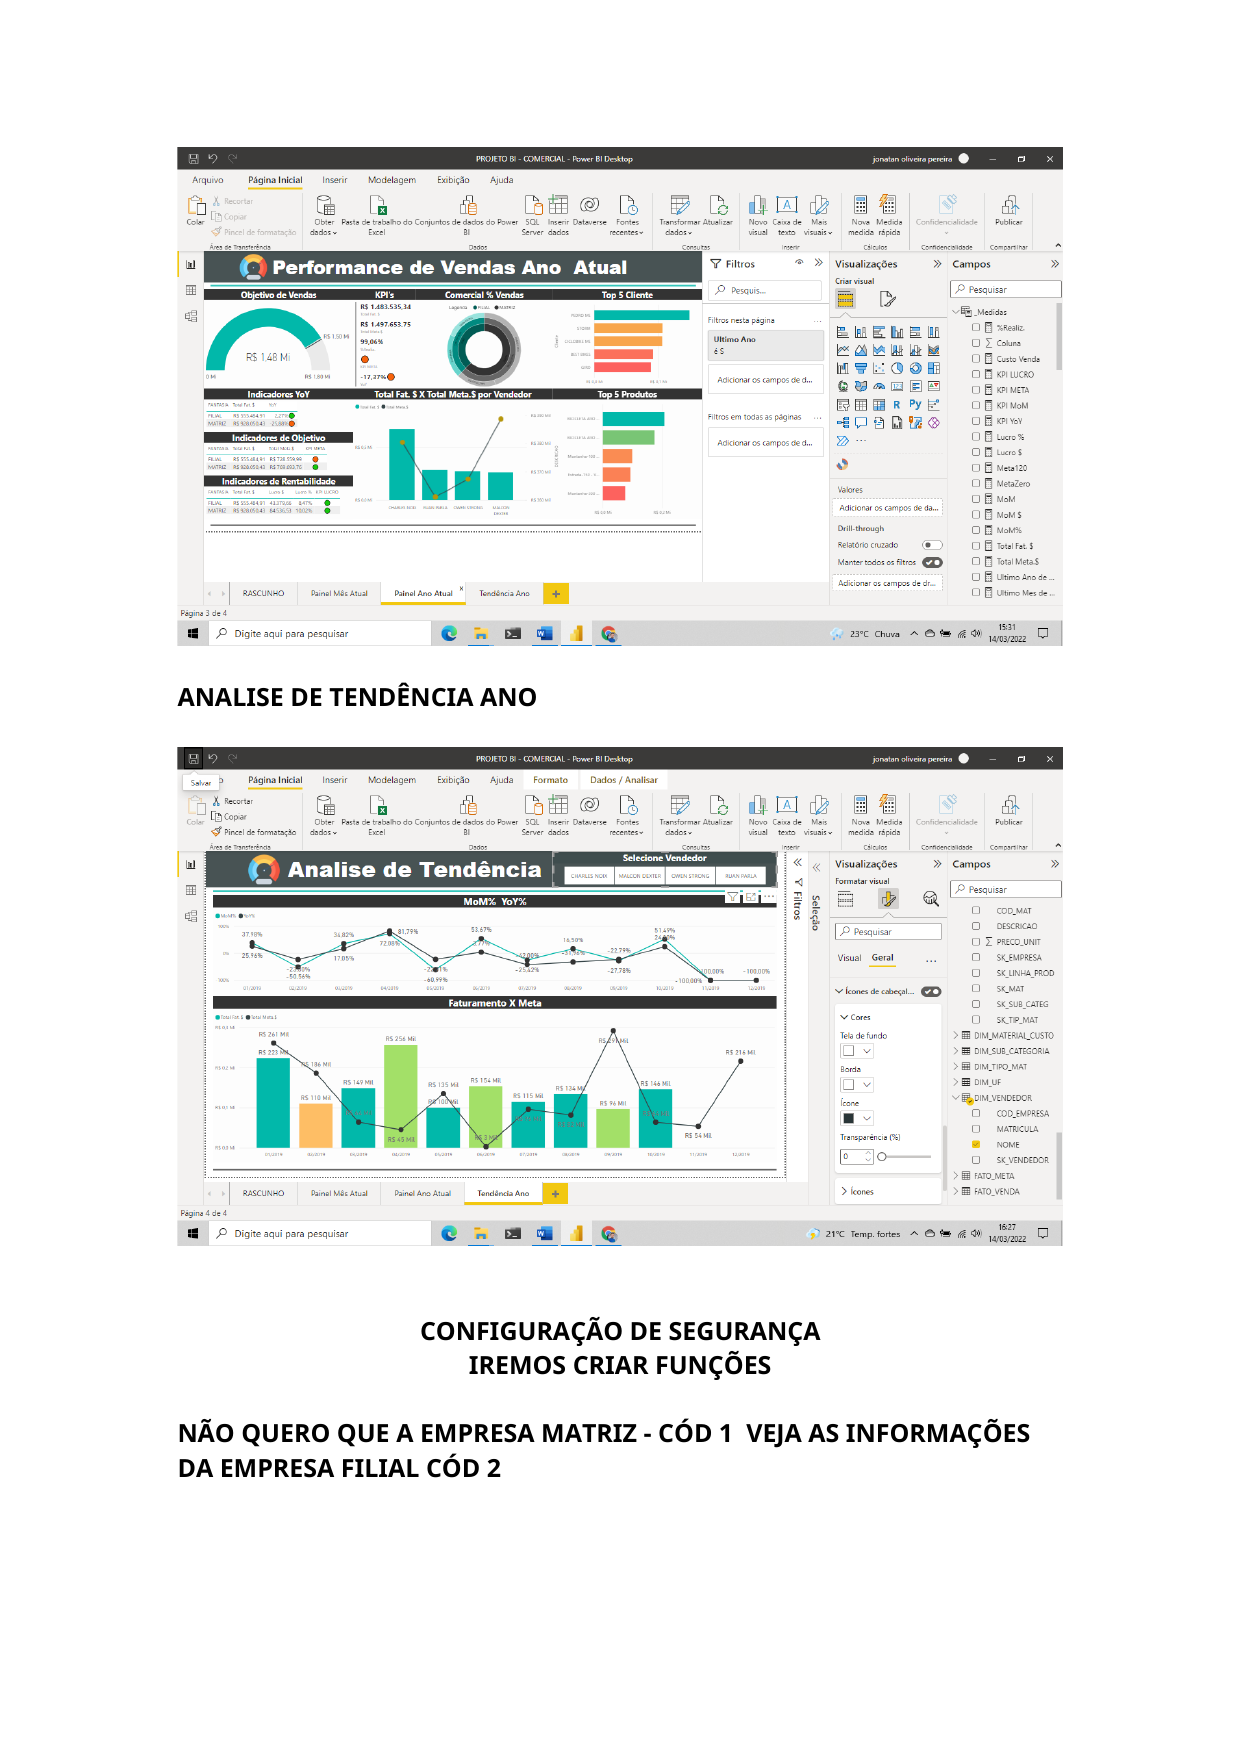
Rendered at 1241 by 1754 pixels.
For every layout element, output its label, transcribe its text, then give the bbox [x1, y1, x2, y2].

text NÃO QUERO QUE A EMPRESA MATRIZ - CÓD 1 VEJA AS INFORMAÇÕES DA EMPRESA FILIAL CÓD 2 [177, 1416, 1063, 1484]
text CONFIGURAÇÃO DE SEGURANÇA [177, 1314, 1063, 1348]
text IREMOS CRIAR FUNÇÕES [177, 1348, 1063, 1382]
picture [177, 747, 1063, 1246]
picture [177, 147, 1063, 646]
text ANALISE DE TENDÊNCIA ANO [177, 680, 1063, 714]
